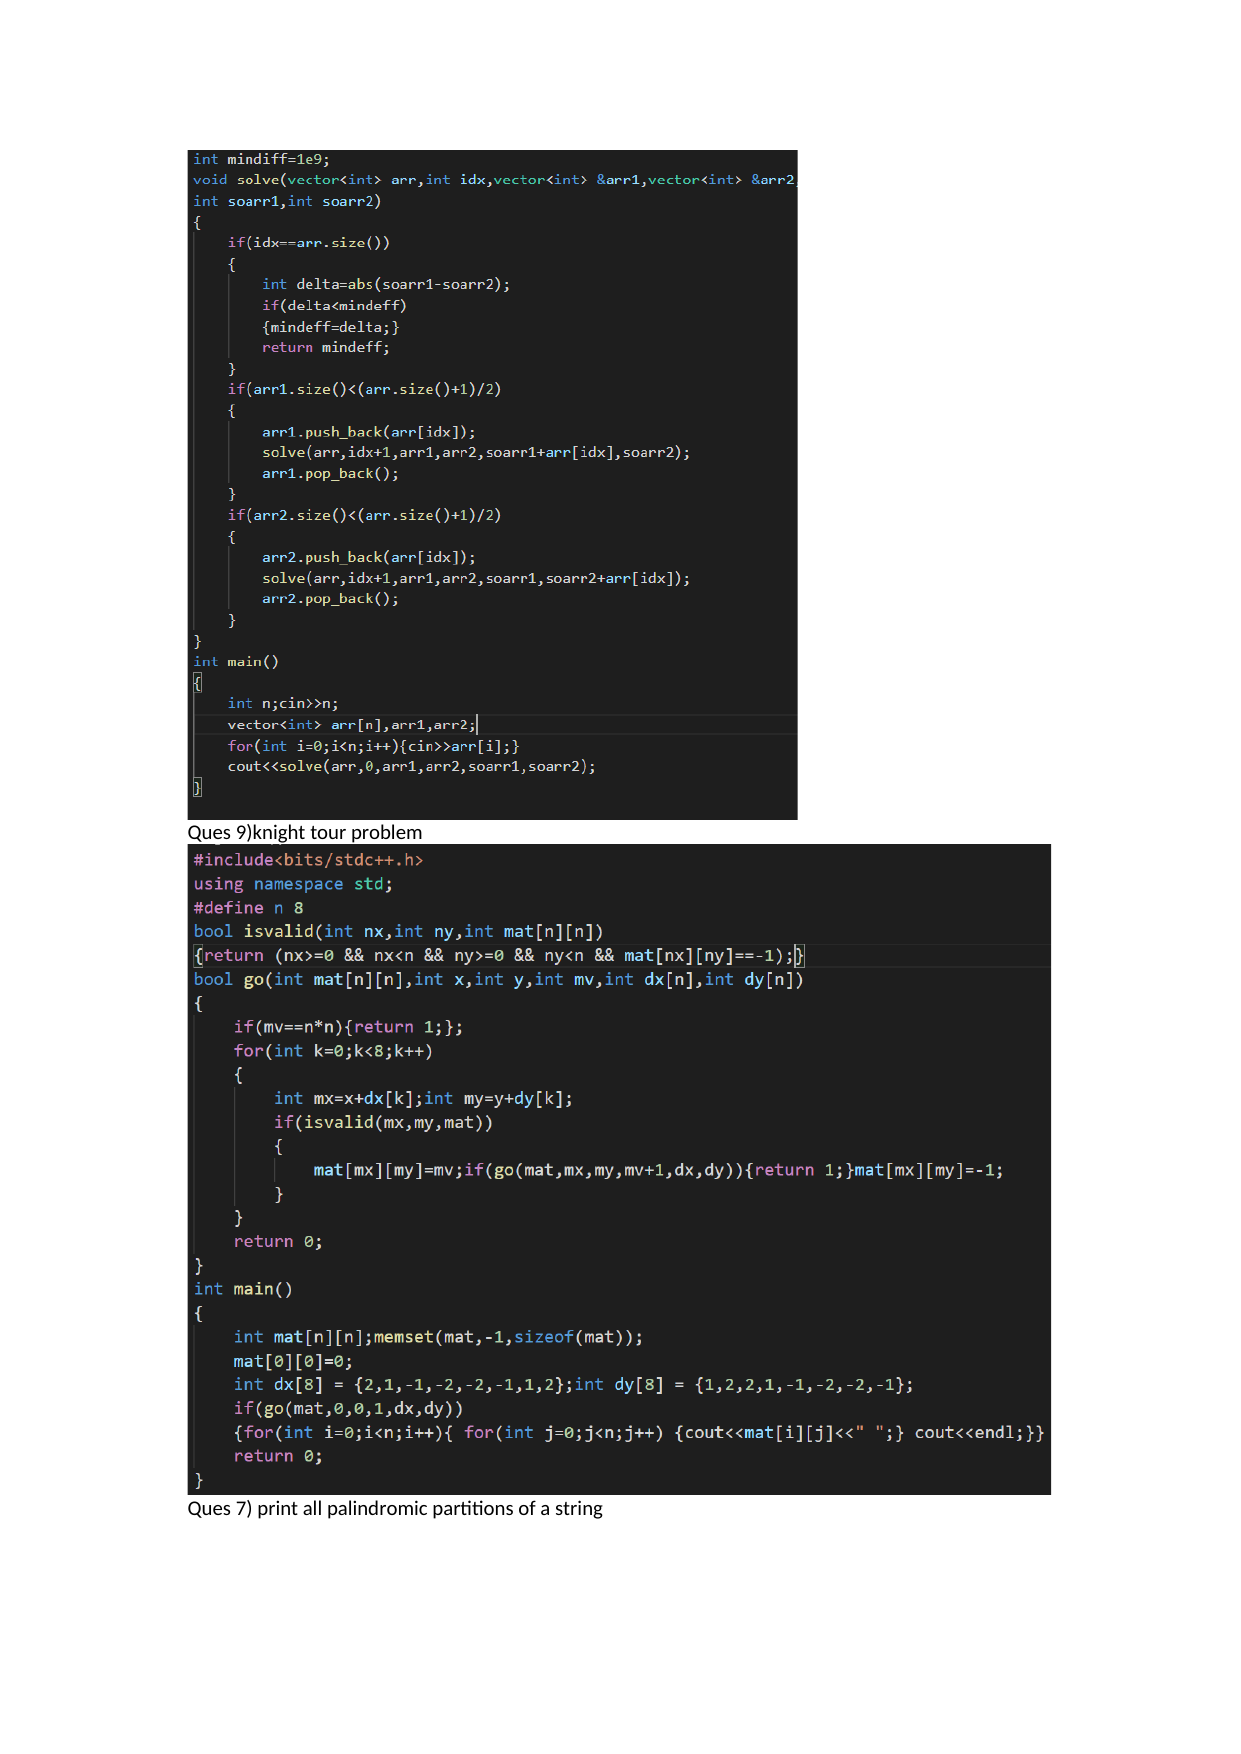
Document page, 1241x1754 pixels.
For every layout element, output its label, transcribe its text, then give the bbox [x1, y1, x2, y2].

picture [187, 844, 1052, 1495]
list Ques 9)knight tour problem [187, 819, 1053, 844]
list Ques 7) print all palindromic partitions of a string [187, 1495, 1053, 1520]
picture [187, 150, 798, 820]
